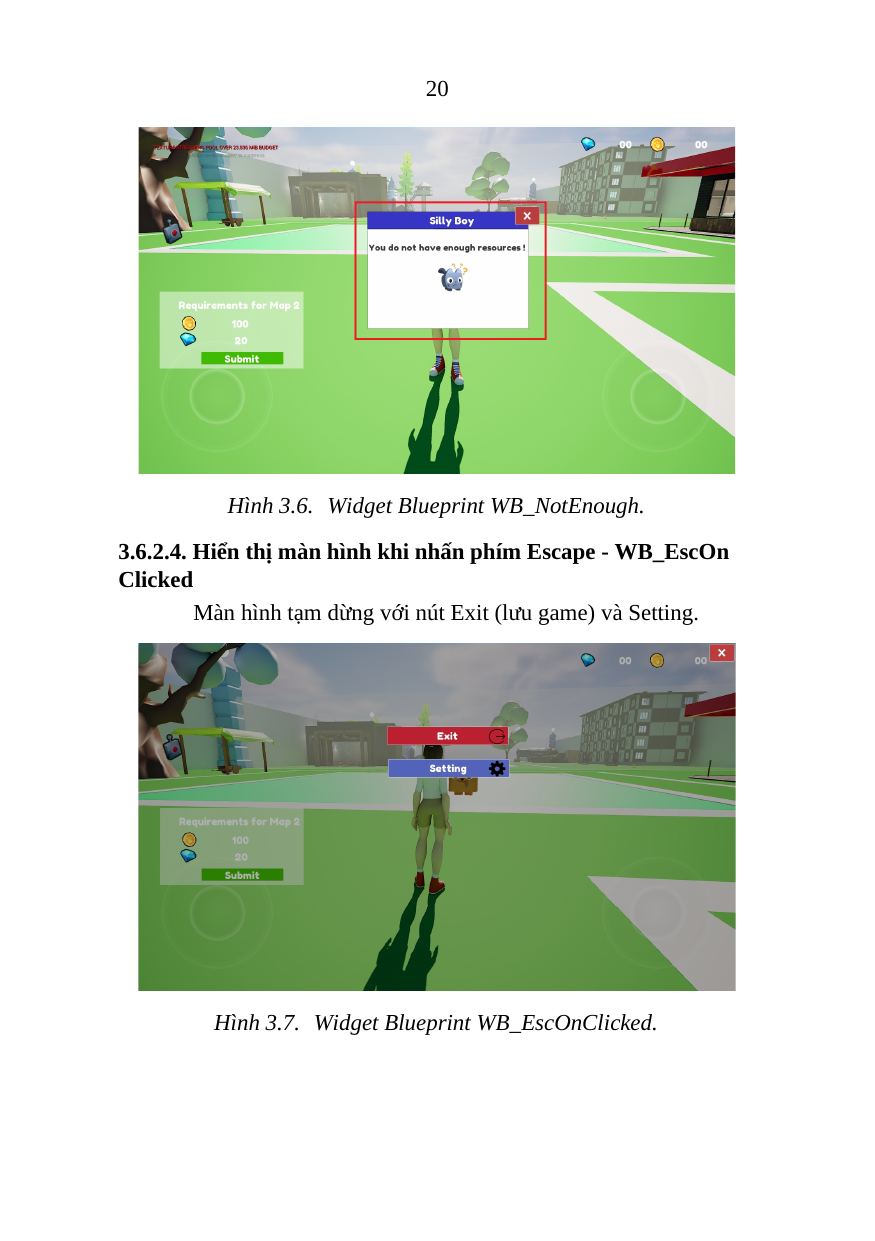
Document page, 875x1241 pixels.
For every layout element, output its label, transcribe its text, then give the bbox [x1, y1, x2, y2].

subtitle 3.6.2.4. Hiển thị màn hình khi nhấn phím Escape - WB_EscOn Clicked [118, 538, 756, 592]
text Hình 3.7. Widget Blueprint WB_EscOnClicked. [118, 1009, 756, 1036]
text Màn hình tạm dừng với nút Exit (lưu game) và Setting. [118, 599, 756, 625]
picture [138, 643, 736, 991]
text Hình 3.6. Widget Blueprint WB_NotEnough. [118, 493, 756, 519]
picture [138, 127, 736, 474]
